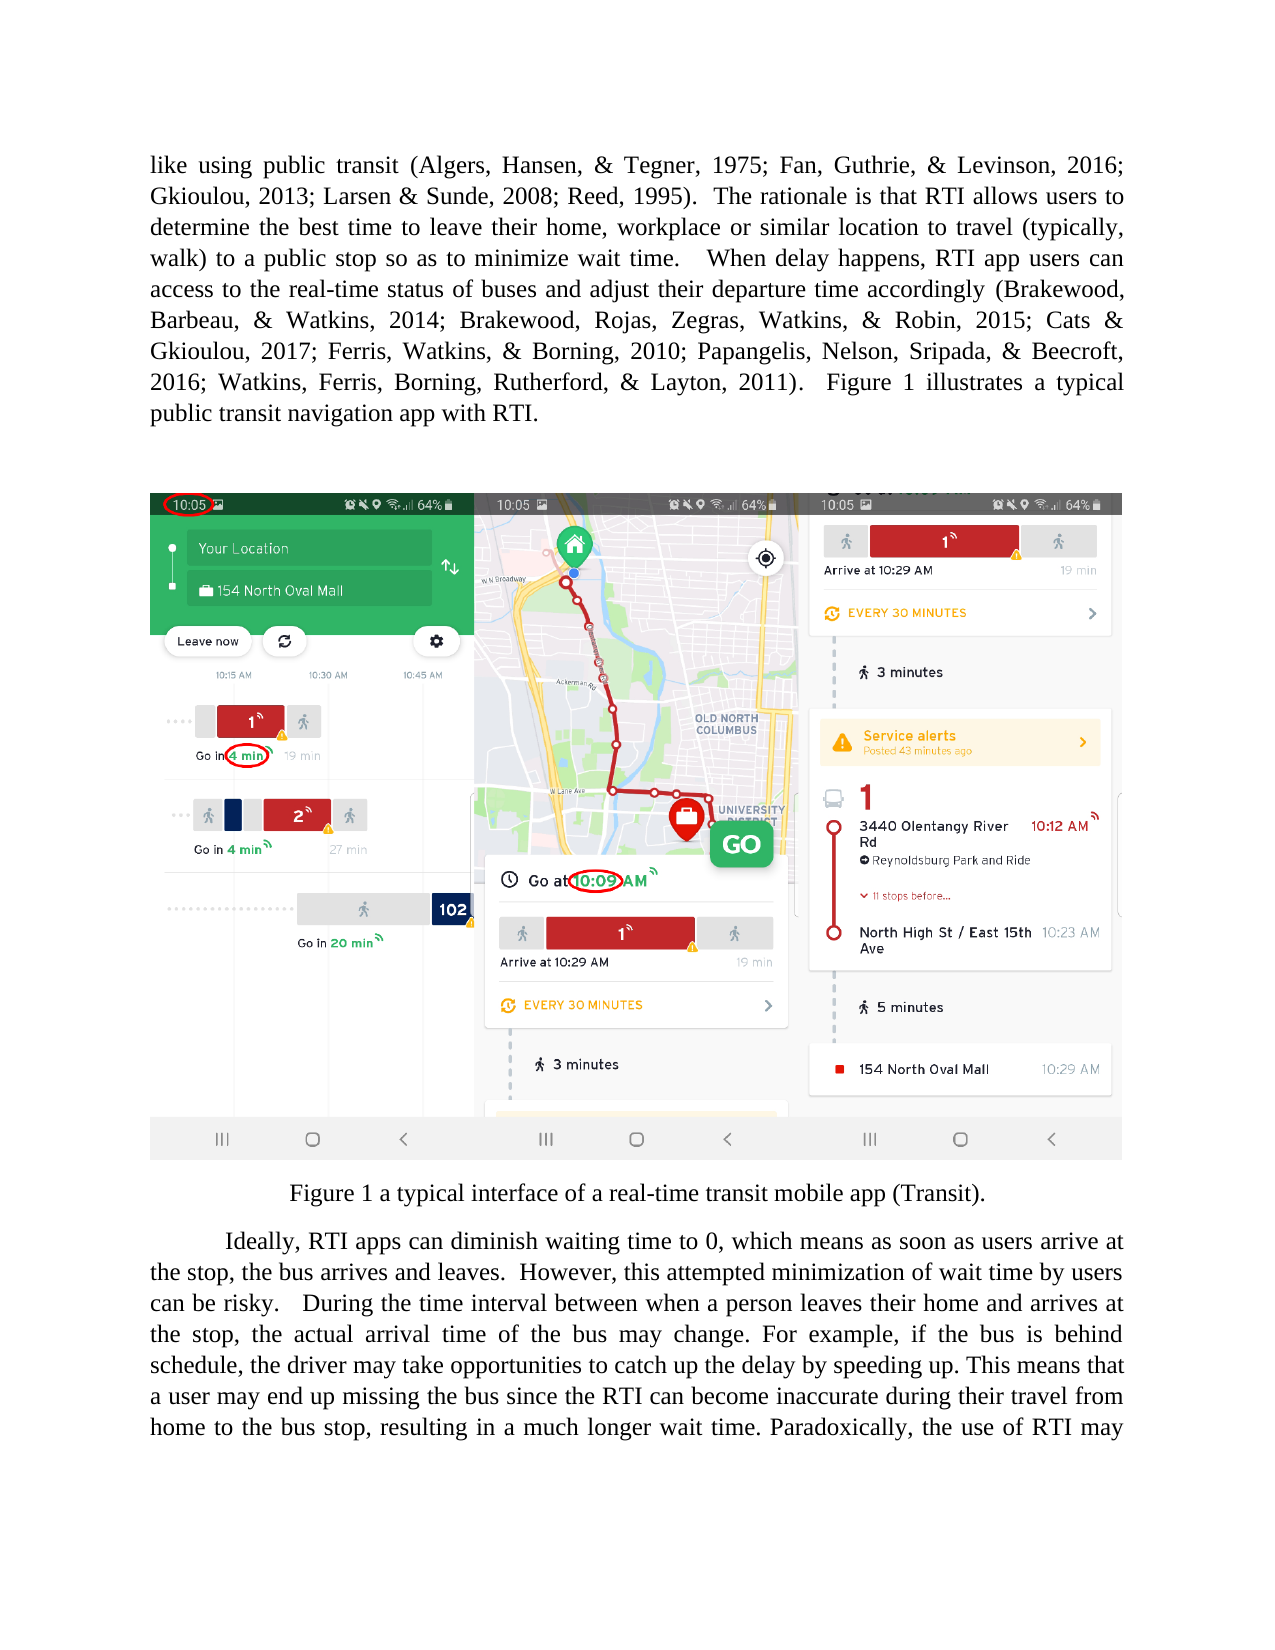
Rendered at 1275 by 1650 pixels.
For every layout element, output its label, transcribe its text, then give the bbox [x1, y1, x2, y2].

text Figure 1 a typical interface of a real-time transit mobile app (Transit). [150, 1178, 1125, 1207]
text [150, 1226, 1125, 1441]
picture [150, 493, 1122, 1160]
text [150, 150, 1125, 427]
